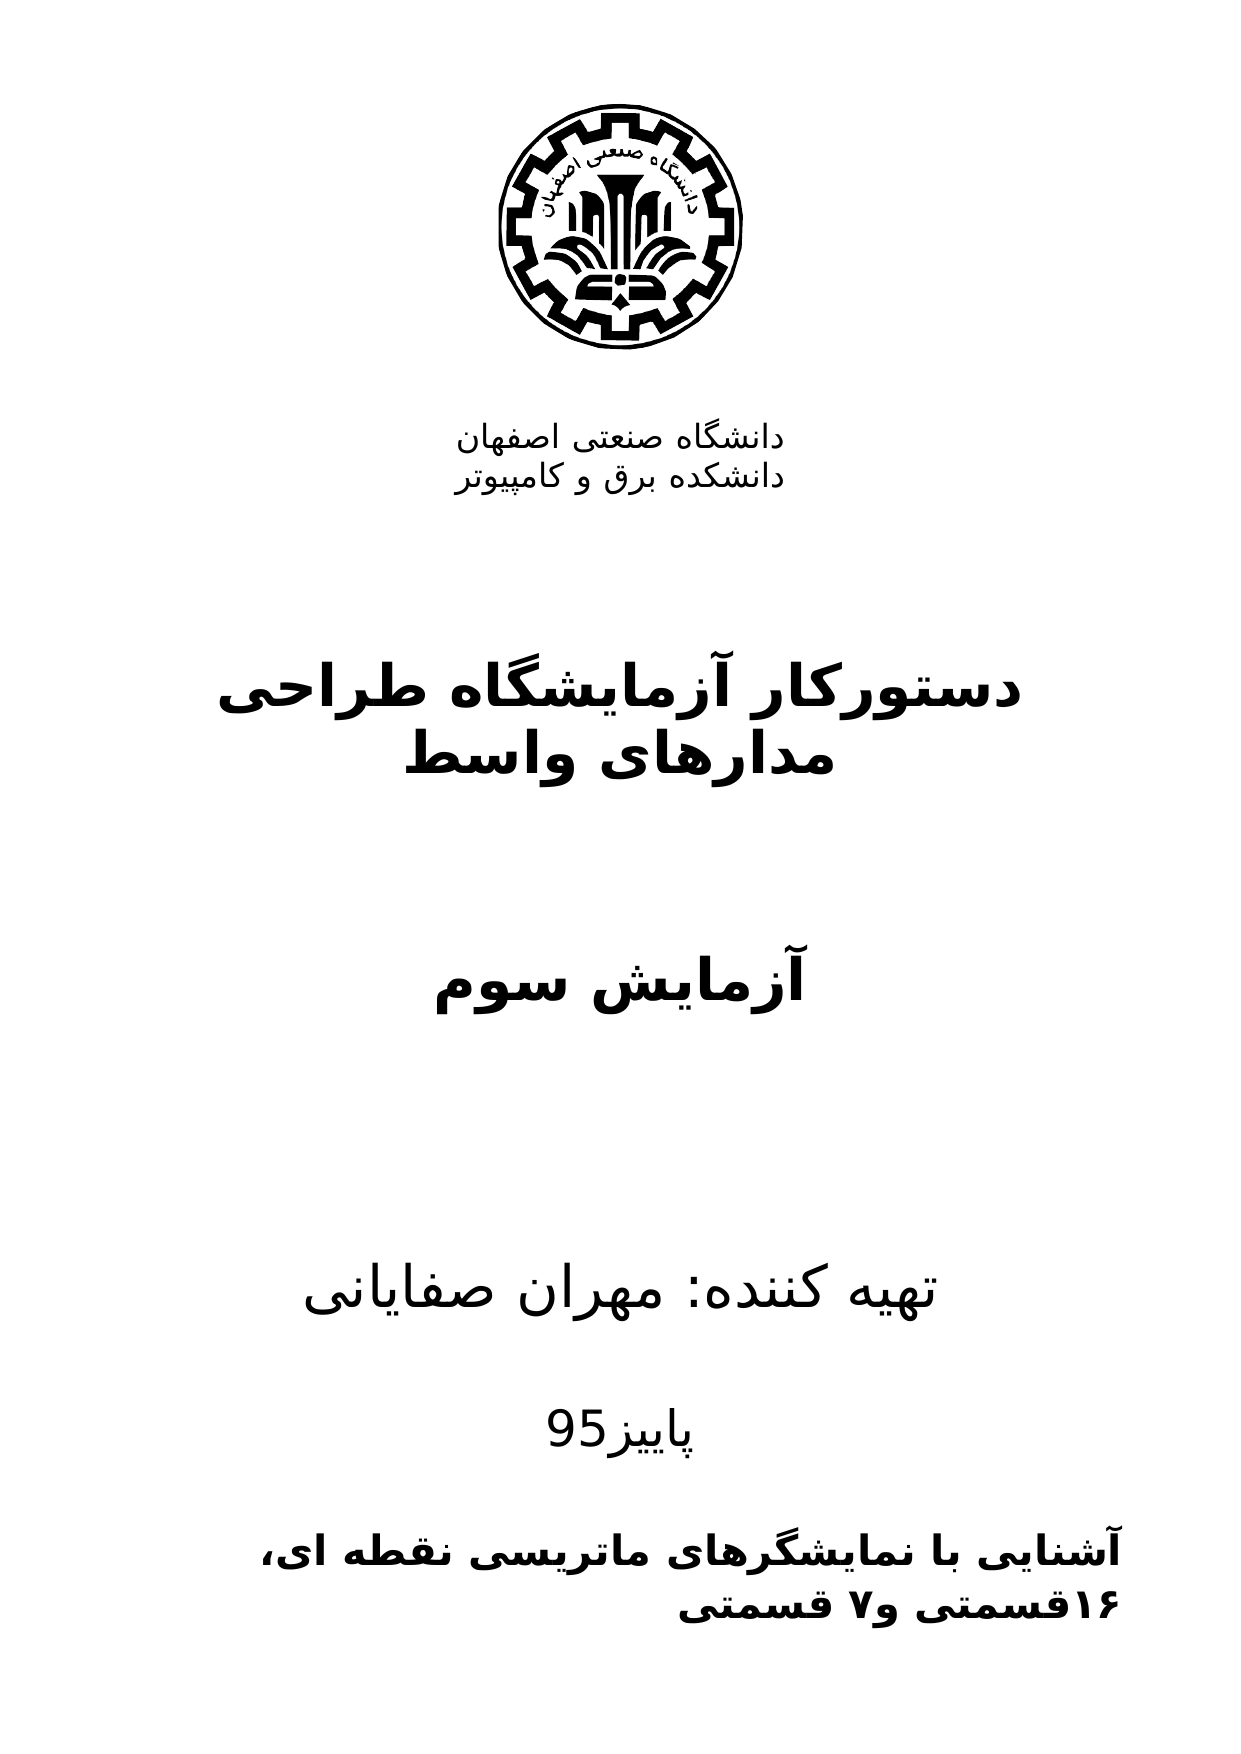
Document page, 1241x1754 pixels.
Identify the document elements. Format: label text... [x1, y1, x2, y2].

text دانشکده برق و کامپیوتر [118, 457, 1122, 496]
text آزمایش سوم [118, 947, 1122, 1014]
text دستورکار آزمایشگاه طراحی مدارهای واسط [118, 652, 1122, 788]
text دانشگاه صنعتی اصفهان [118, 418, 1122, 457]
text آشنایی با نمایشگرهای ماتریسی نقطه ای،۱۶قسمتی و۷ قسمتی [118, 1527, 1122, 1628]
picture [498, 103, 743, 350]
text تهیه کننده: مهران صفایانی [118, 1253, 1122, 1321]
text پاییز95 [118, 1400, 1122, 1458]
